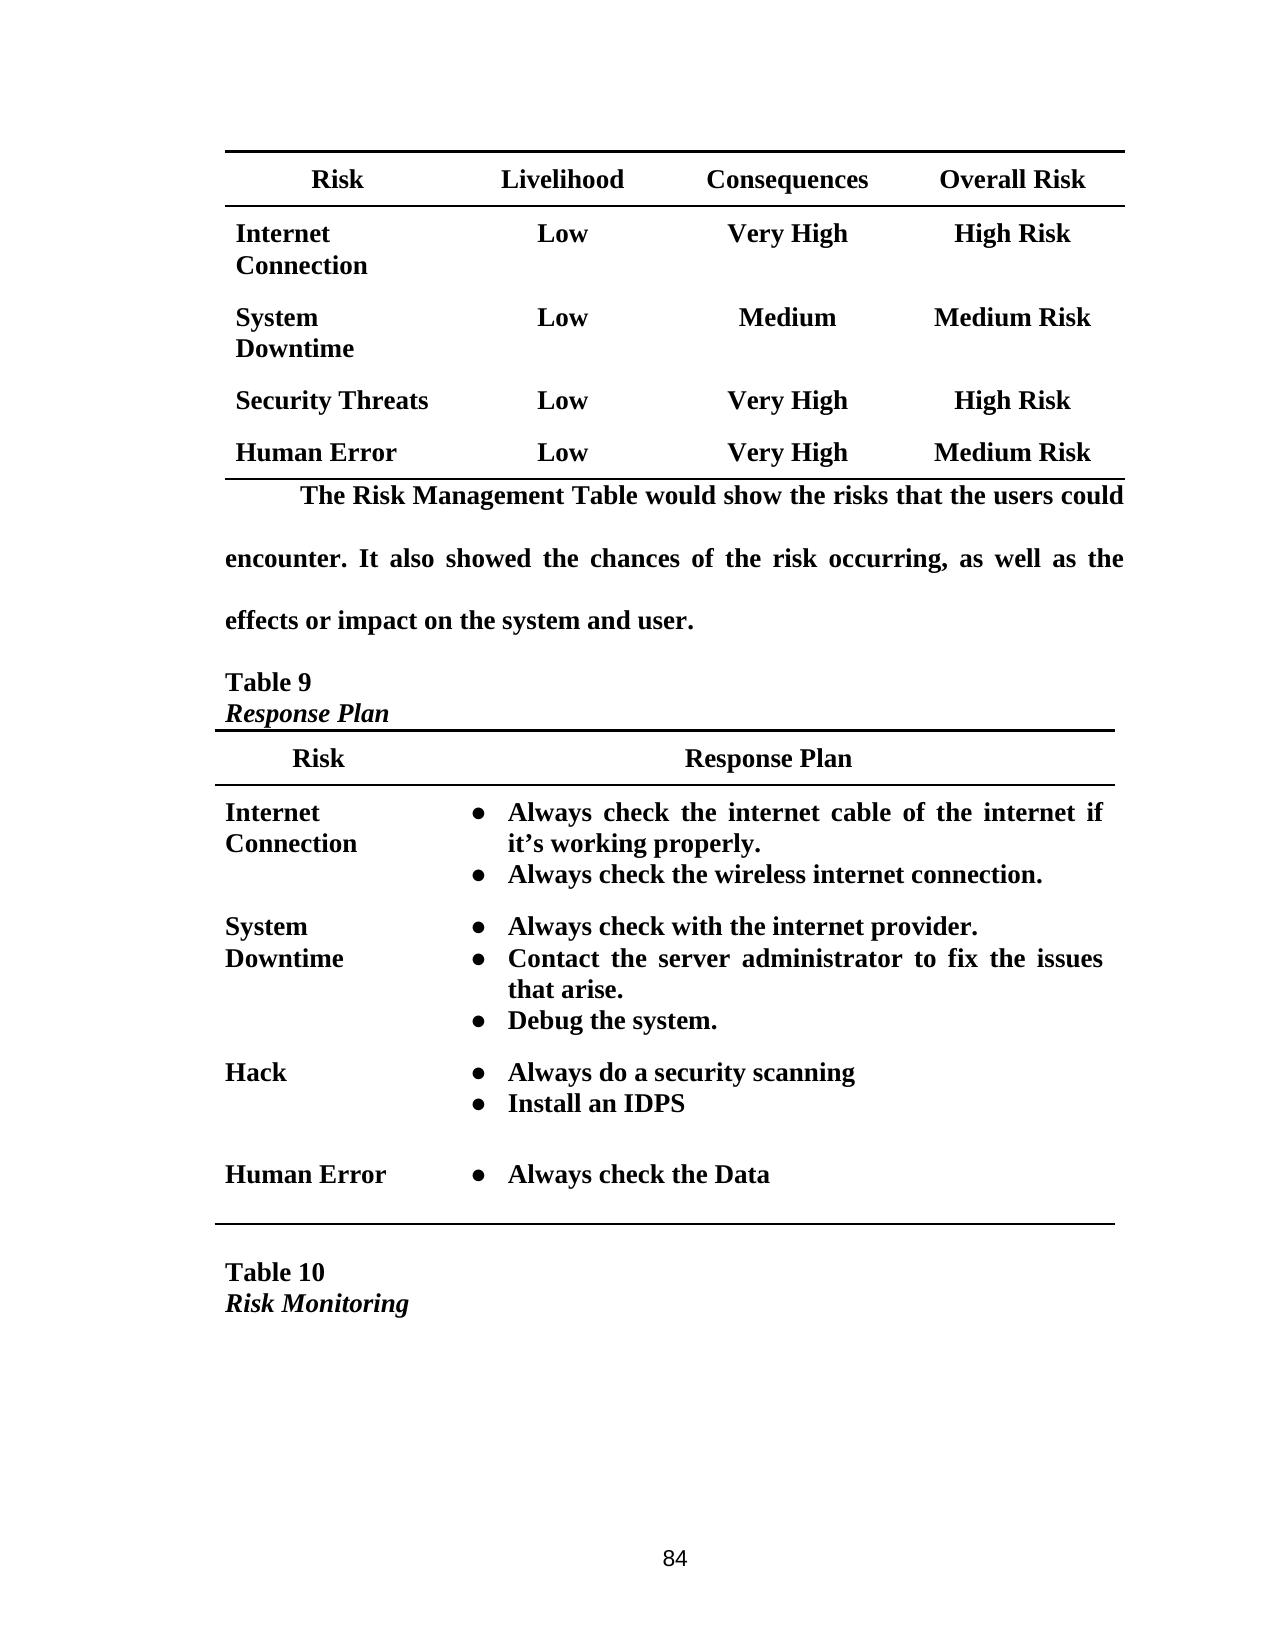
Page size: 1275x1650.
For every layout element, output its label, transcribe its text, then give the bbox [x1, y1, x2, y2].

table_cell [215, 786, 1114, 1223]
text Table 10 [225, 1256, 1125, 1287]
text Response Plan [225, 697, 1125, 729]
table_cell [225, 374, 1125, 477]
text Risk Monitoring [225, 1287, 1125, 1319]
text The Risk Management Table would show the risks that the users could encounter. It also showed the chances of the risk occurring, as well as the effects or impact on the system and user. [225, 480, 1125, 635]
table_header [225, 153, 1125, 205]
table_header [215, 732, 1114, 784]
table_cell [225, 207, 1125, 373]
text Table 9 [225, 666, 1125, 697]
